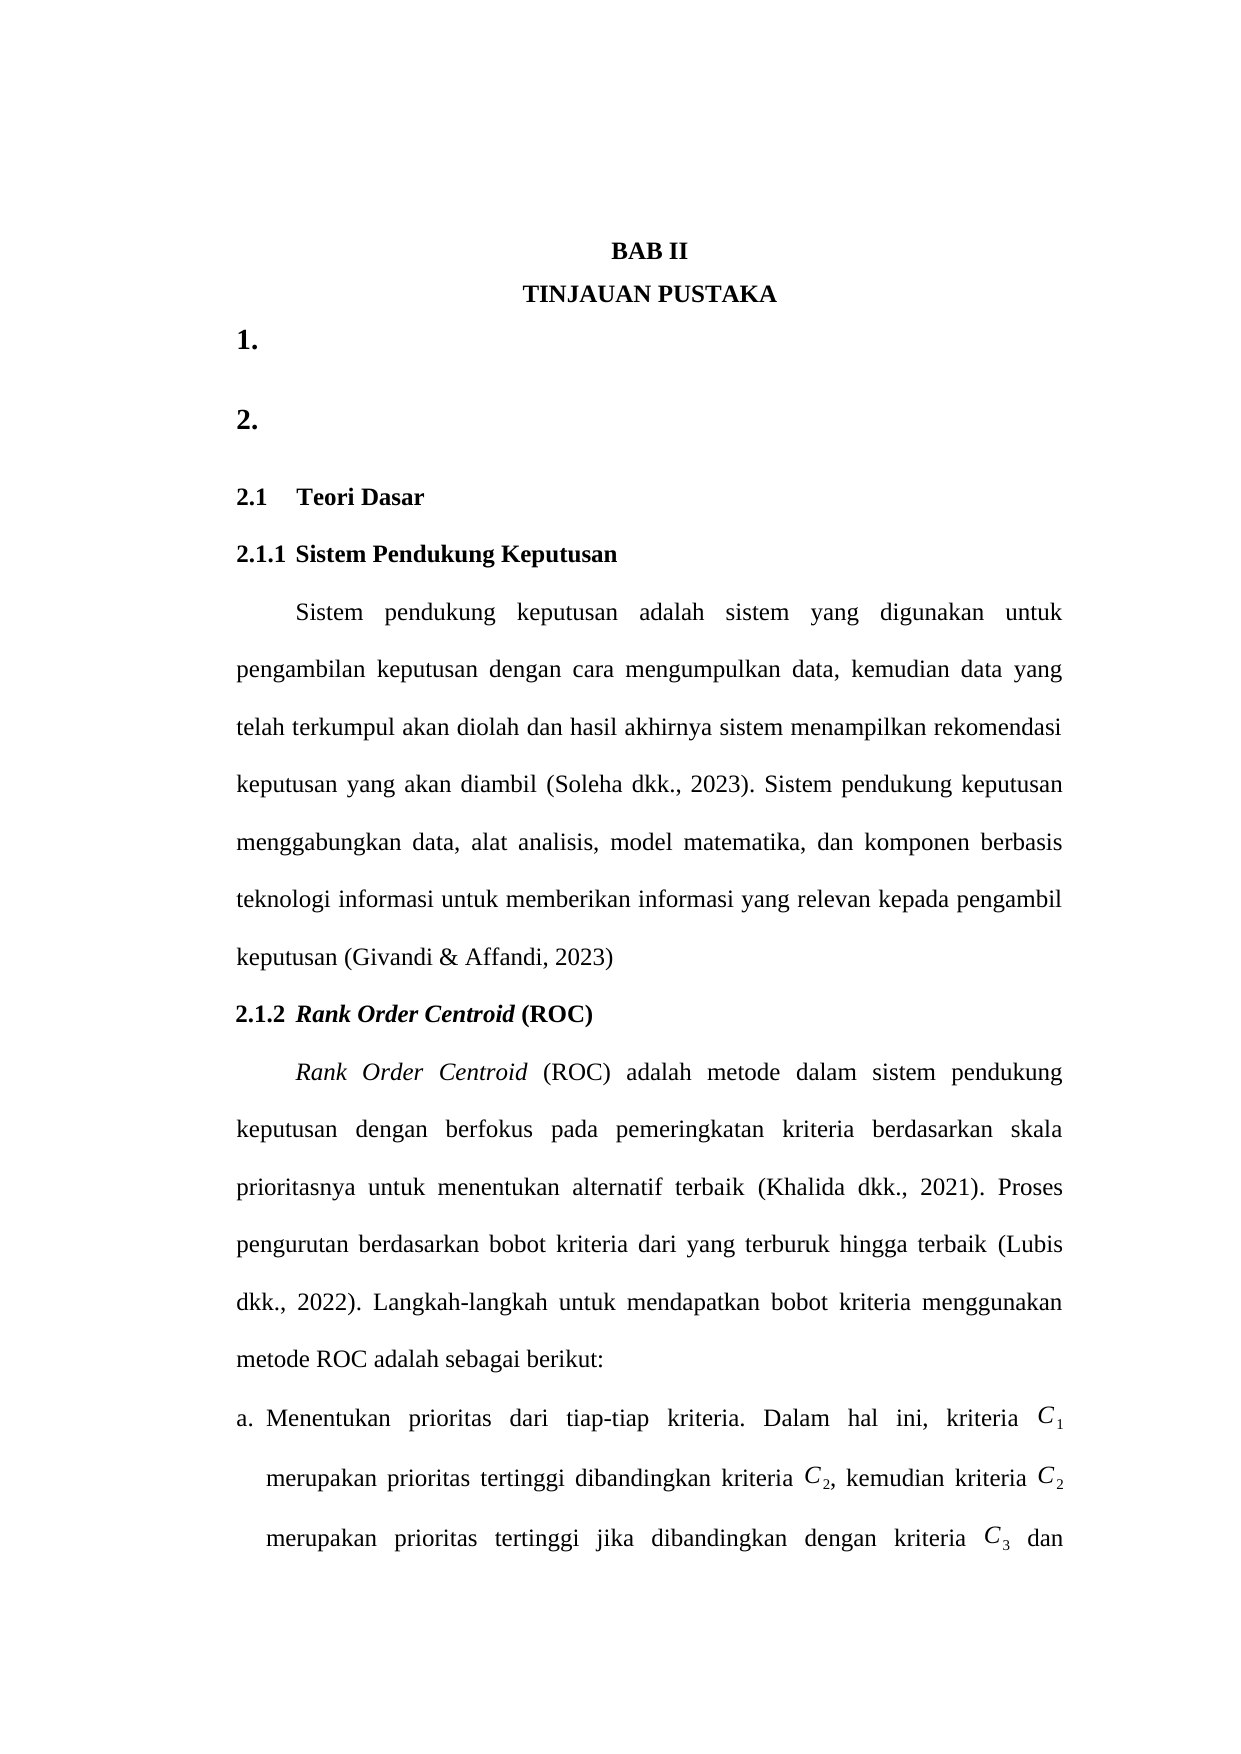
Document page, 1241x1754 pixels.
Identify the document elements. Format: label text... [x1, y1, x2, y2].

subtitle Sistem Pendukung Keputusan [236, 539, 1063, 568]
subtitle Rank Order Centroid (ROC) [235, 999, 1063, 1028]
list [236, 1402, 1063, 1553]
text Sistem pendukung keputusan adalah sistem yang digunakan untuk pengambilan keputusan dengan cara mengumpulkan data, kemudian data yang telah terkumpul akan diolah dan hasil akhirnya sistem menampilkan rekomendasi keputusan yang akan diambil (Soleha dkk., 2023). Sistem pendukung keputusan menggabungkan data, alat analisis, model matematika, dan komponen berbasis teknologi informasi untuk memberikan informasi yang relevan kepada pengambil keputusan (Givandi & Affandi, 2023) [236, 597, 1063, 970]
text Rank Order Centroid (ROC) adalah metode dalam sistem pendukung keputusan dengan berfokus pada pemeringkatan kriteria berdasarkan skala prioritasnya untuk menentukan alternatif terbaik (Khalida dkk., 2021). Proses pengurutan berdasarkan bobot kriteria dari yang terburuk hingga terbaik (Lubis dkk., 2022). Langkah-langkah untuk mendapatkan bobot kriteria menggunakan metode ROC adalah sebagai berikut: [236, 1057, 1063, 1373]
subtitle BAB II TINJAUAN PUSTAKA [236, 236, 1063, 308]
subtitle Teori Dasar [236, 482, 1063, 510]
